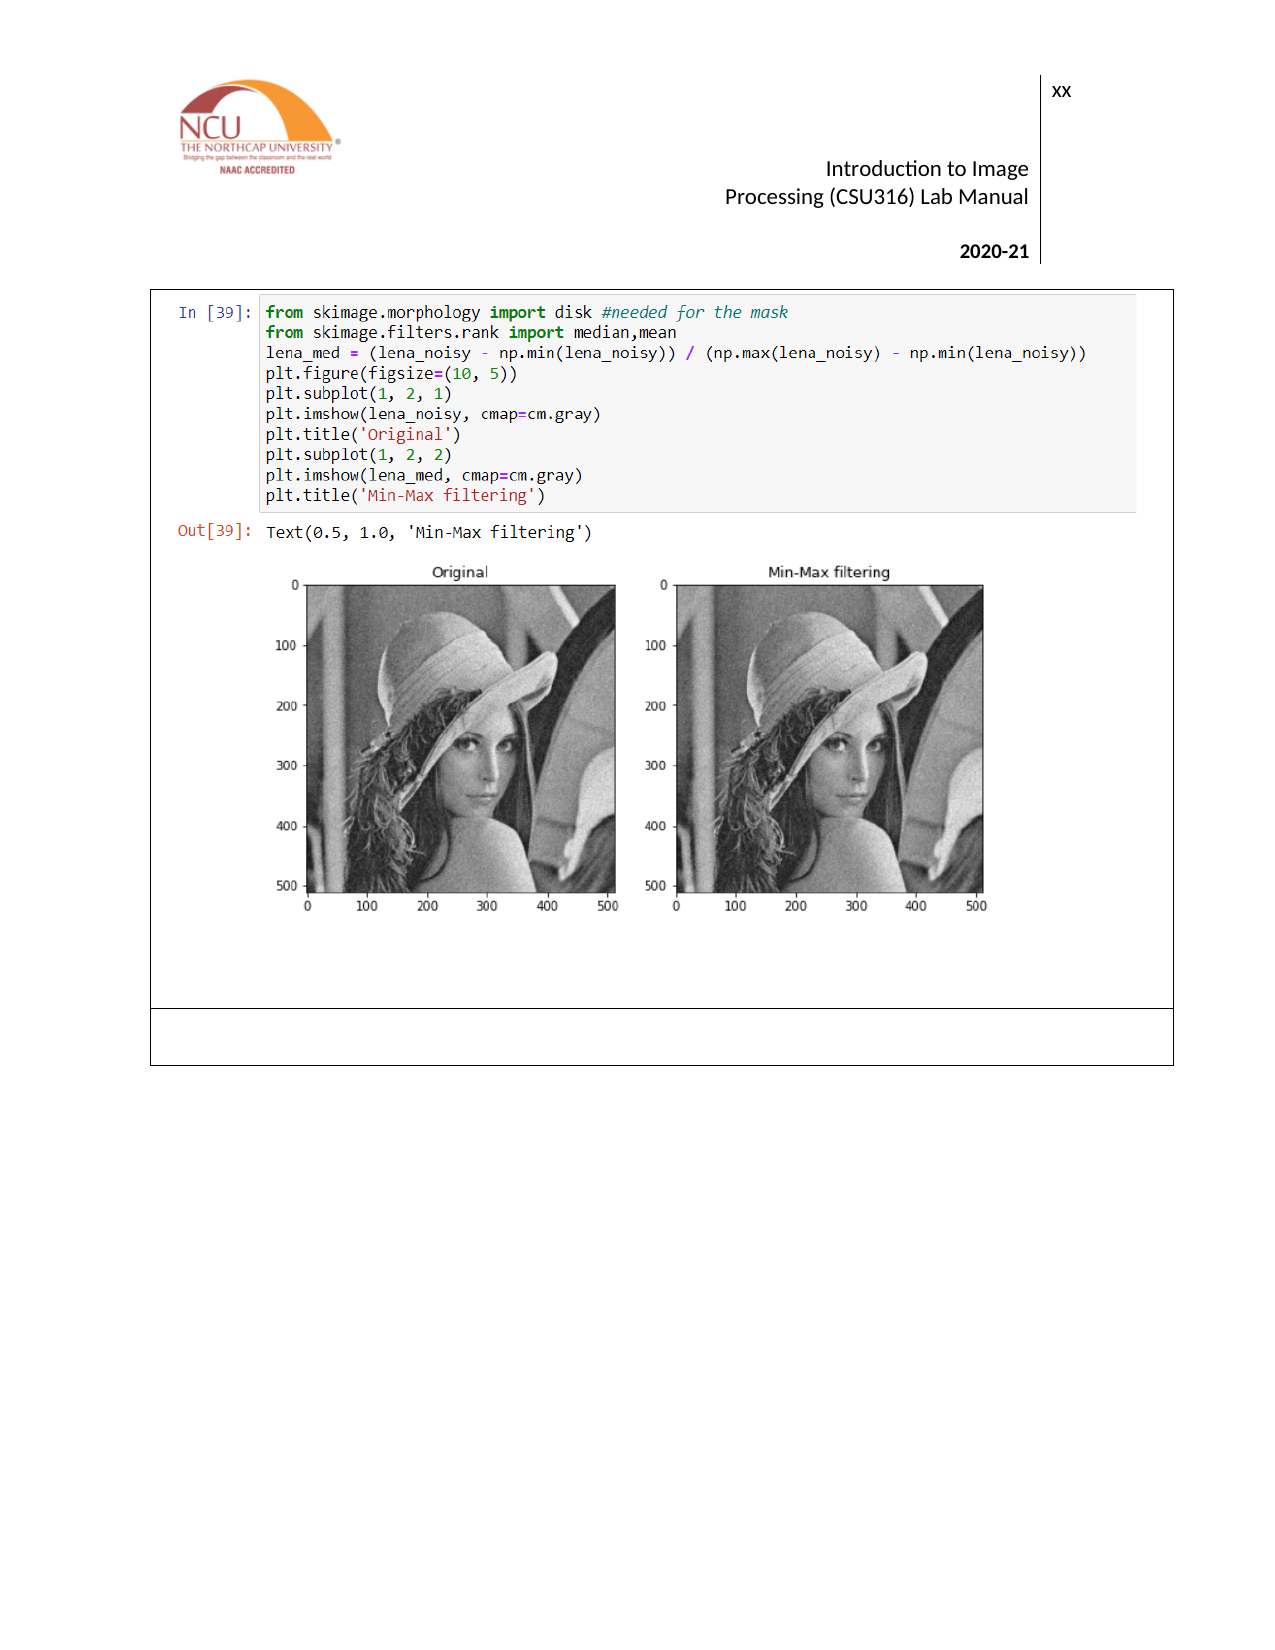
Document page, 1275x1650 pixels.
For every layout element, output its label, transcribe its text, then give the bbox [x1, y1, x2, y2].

table_cell Code(Solution): [151, 290, 1173, 1008]
picture [177, 75, 342, 177]
picture [161, 290, 1137, 924]
table_cell [151, 1009, 1173, 1065]
